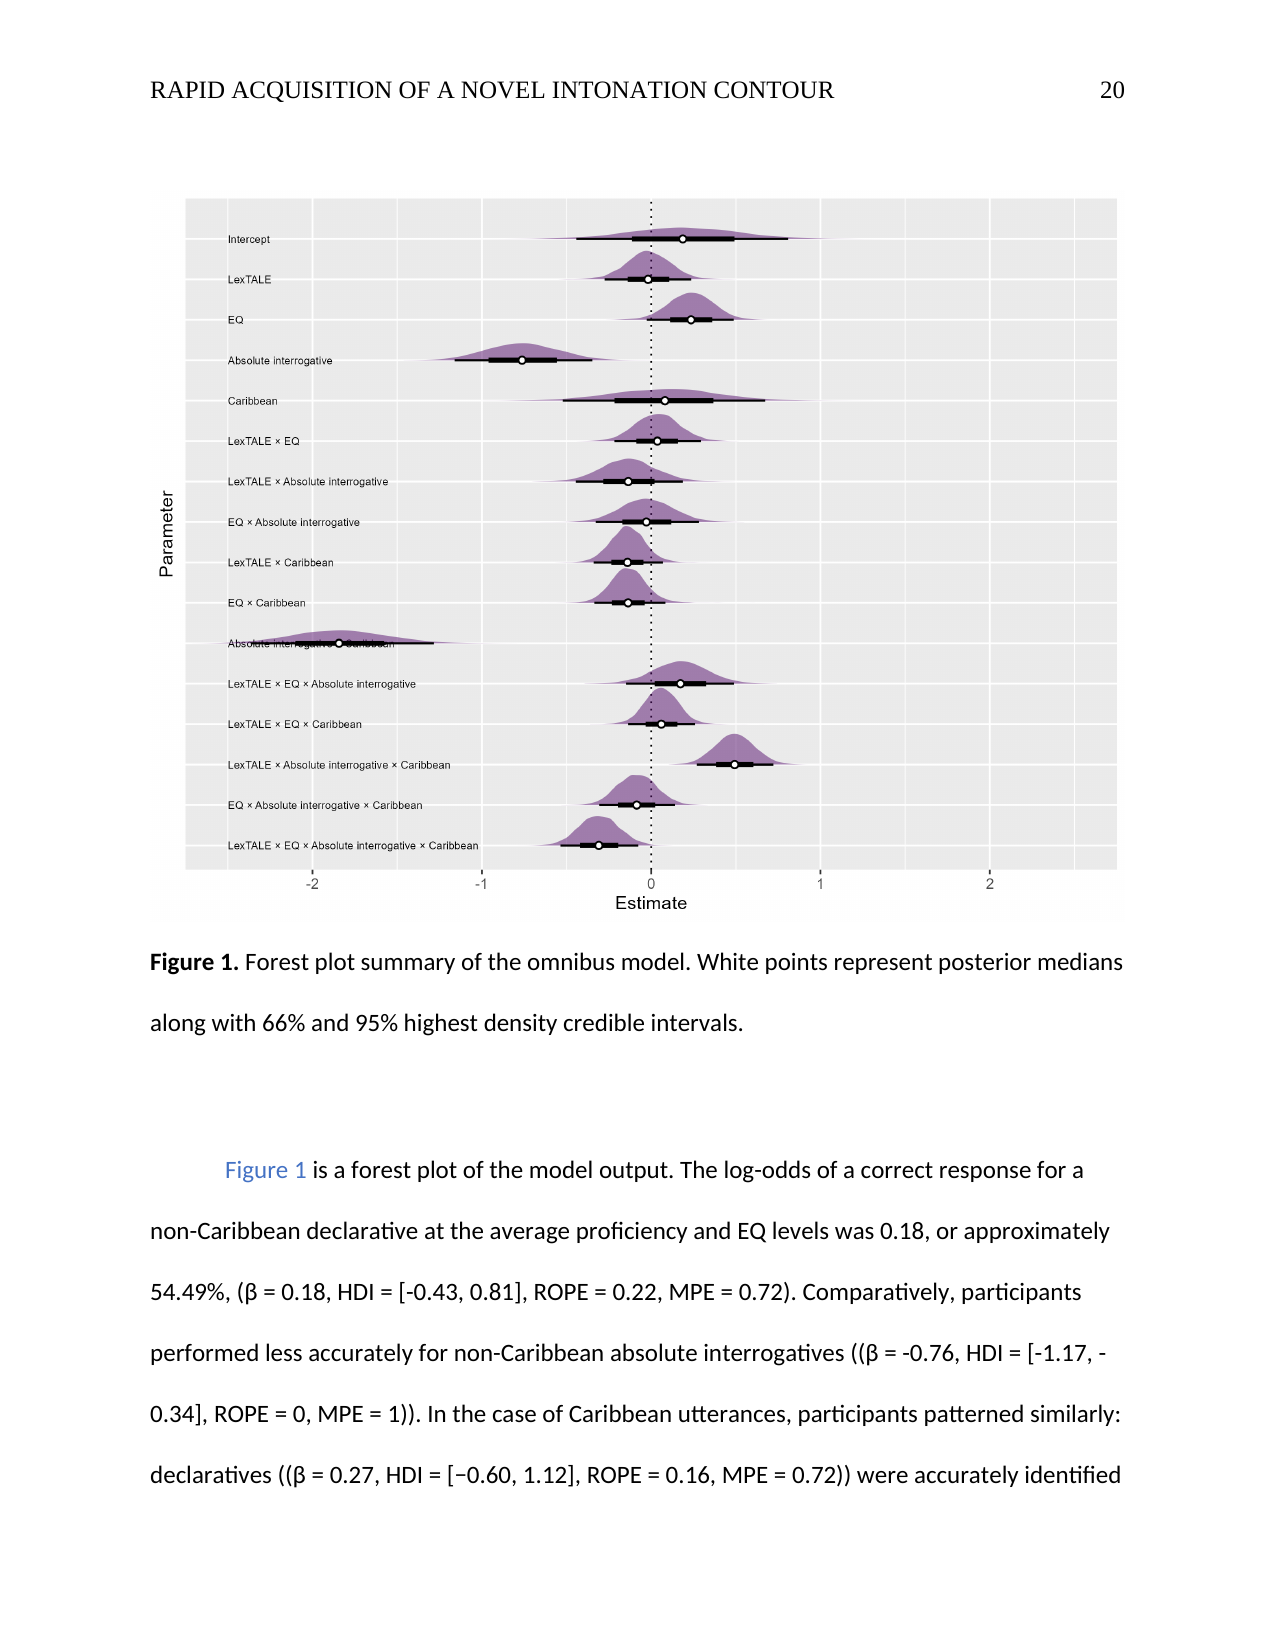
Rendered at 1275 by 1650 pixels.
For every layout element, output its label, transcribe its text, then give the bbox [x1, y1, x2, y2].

title Figure 1. Forest plot summary of the omnibus model. White points represent posterior medians along with 66% and 95% highest density credible intervals. [150, 946, 1125, 1038]
picture [150, 190, 1125, 922]
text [150, 1154, 1125, 1490]
